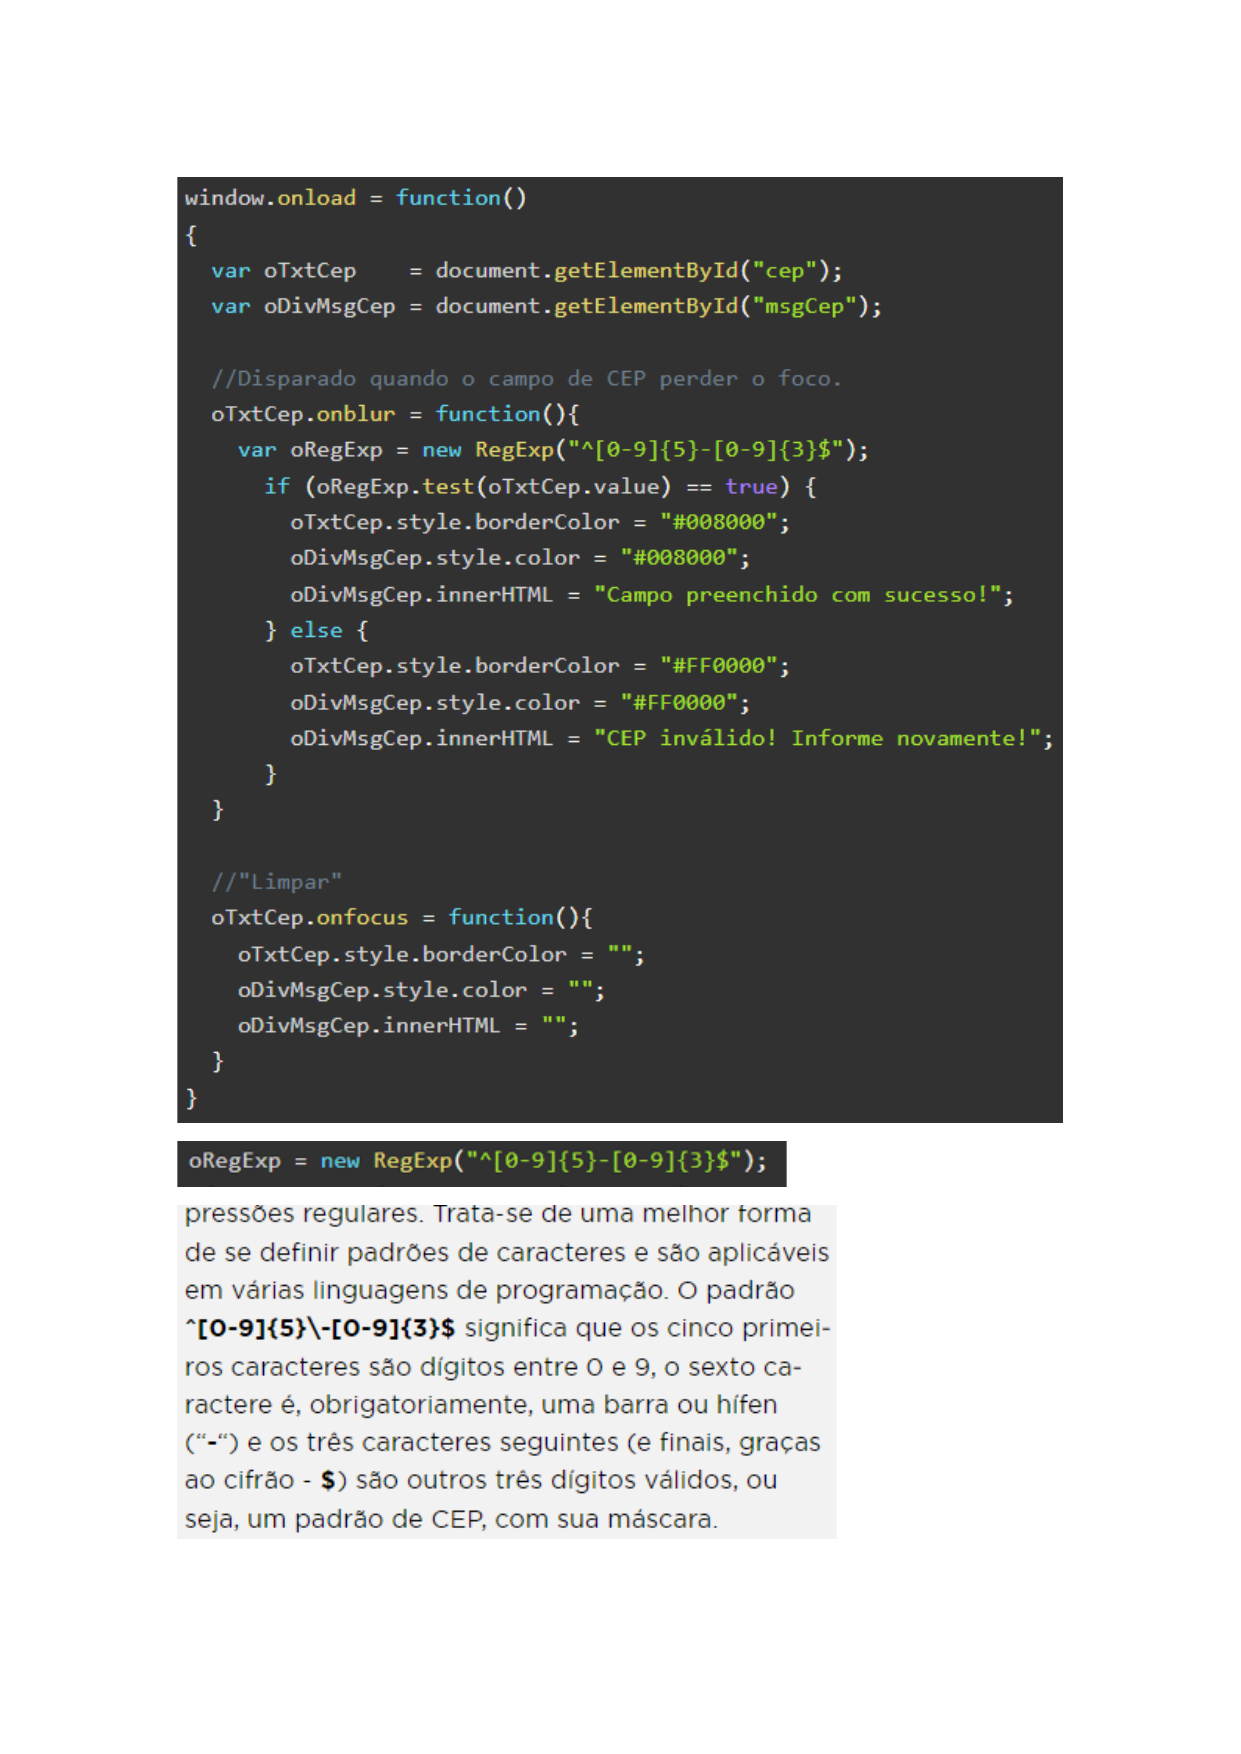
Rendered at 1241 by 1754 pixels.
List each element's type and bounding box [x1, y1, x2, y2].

picture [177, 1141, 787, 1187]
picture [177, 177, 1063, 1123]
picture [177, 1205, 837, 1539]
